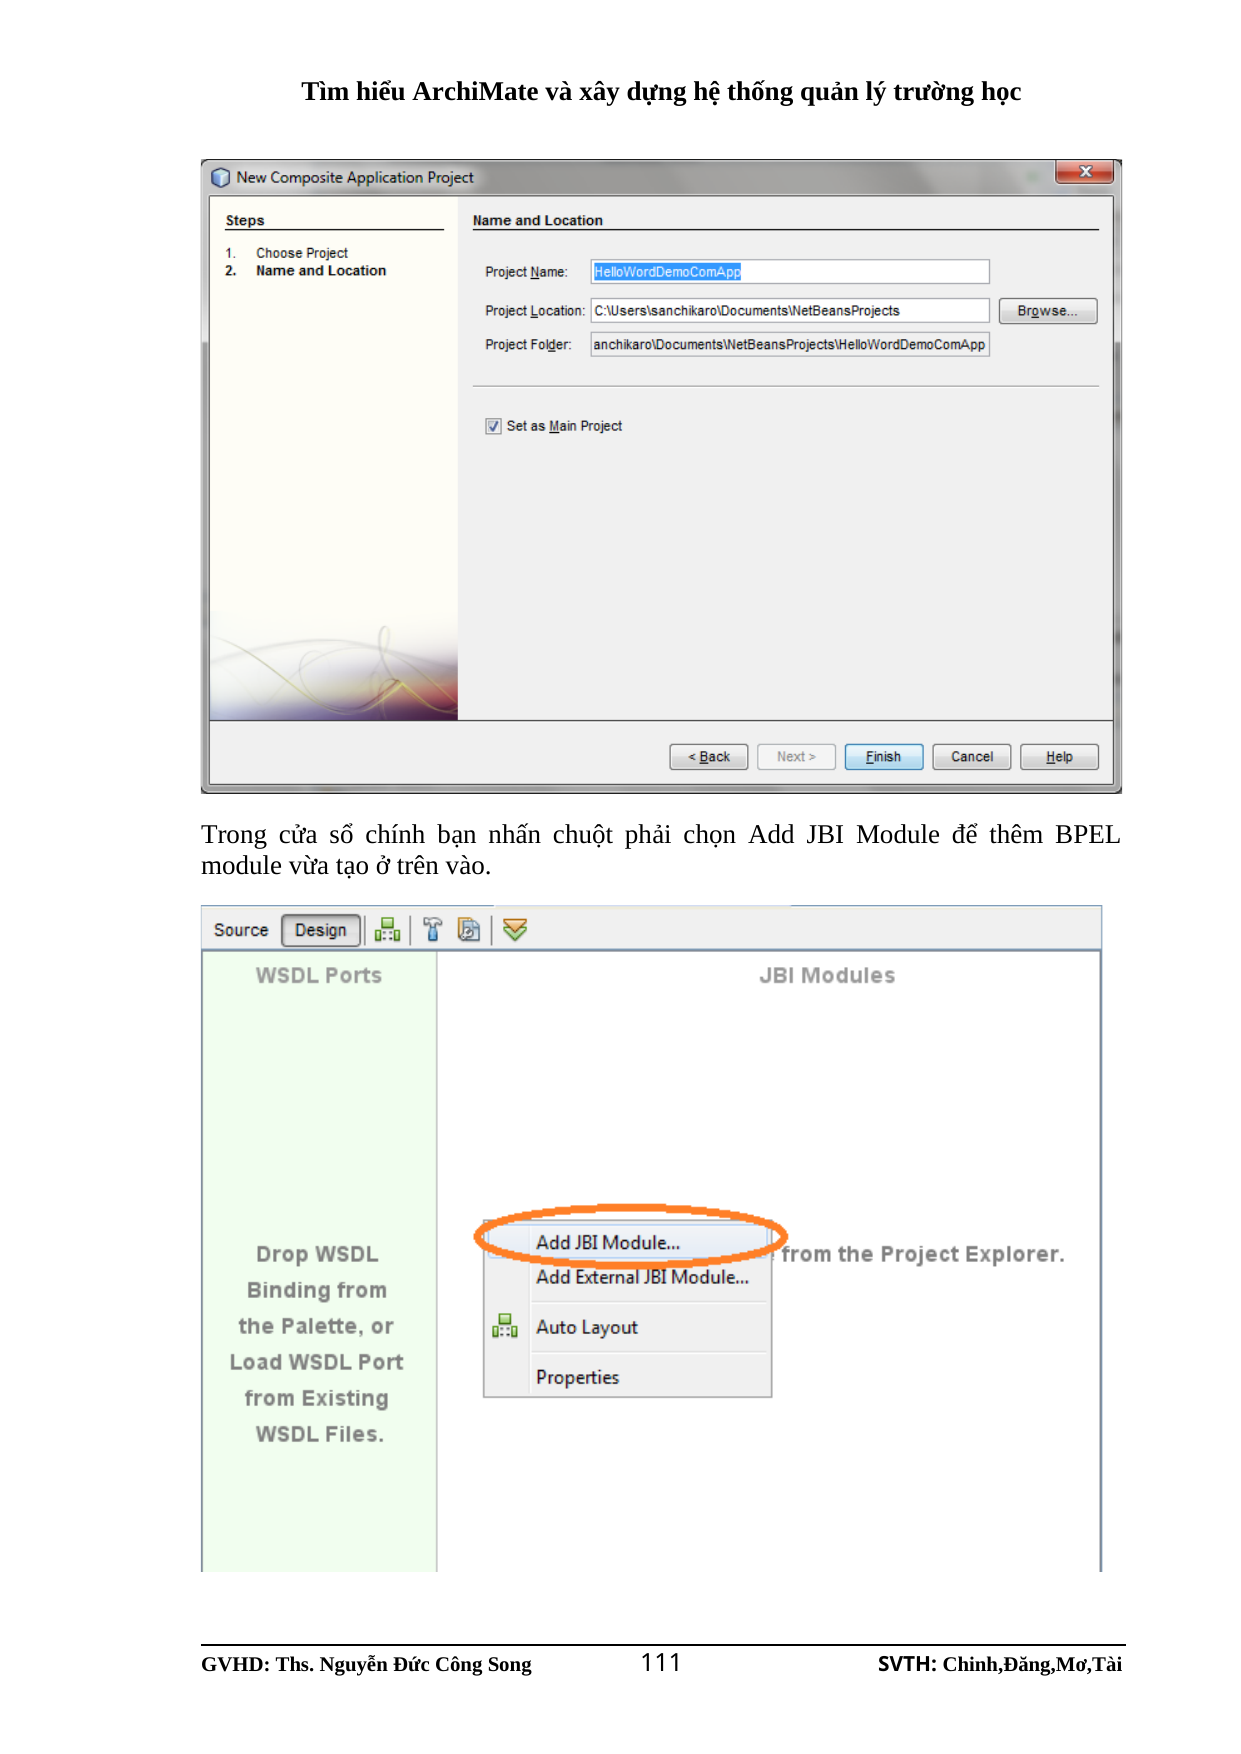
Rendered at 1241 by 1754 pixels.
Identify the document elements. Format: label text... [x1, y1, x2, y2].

picture [200, 905, 1103, 1572]
picture [200, 159, 1123, 794]
text Trong cửa sổ chính bạn nhấn chuột phải chọn Add JBI Module để thêm BPEL module vừa tạo ở trên vào. [201, 818, 1122, 881]
